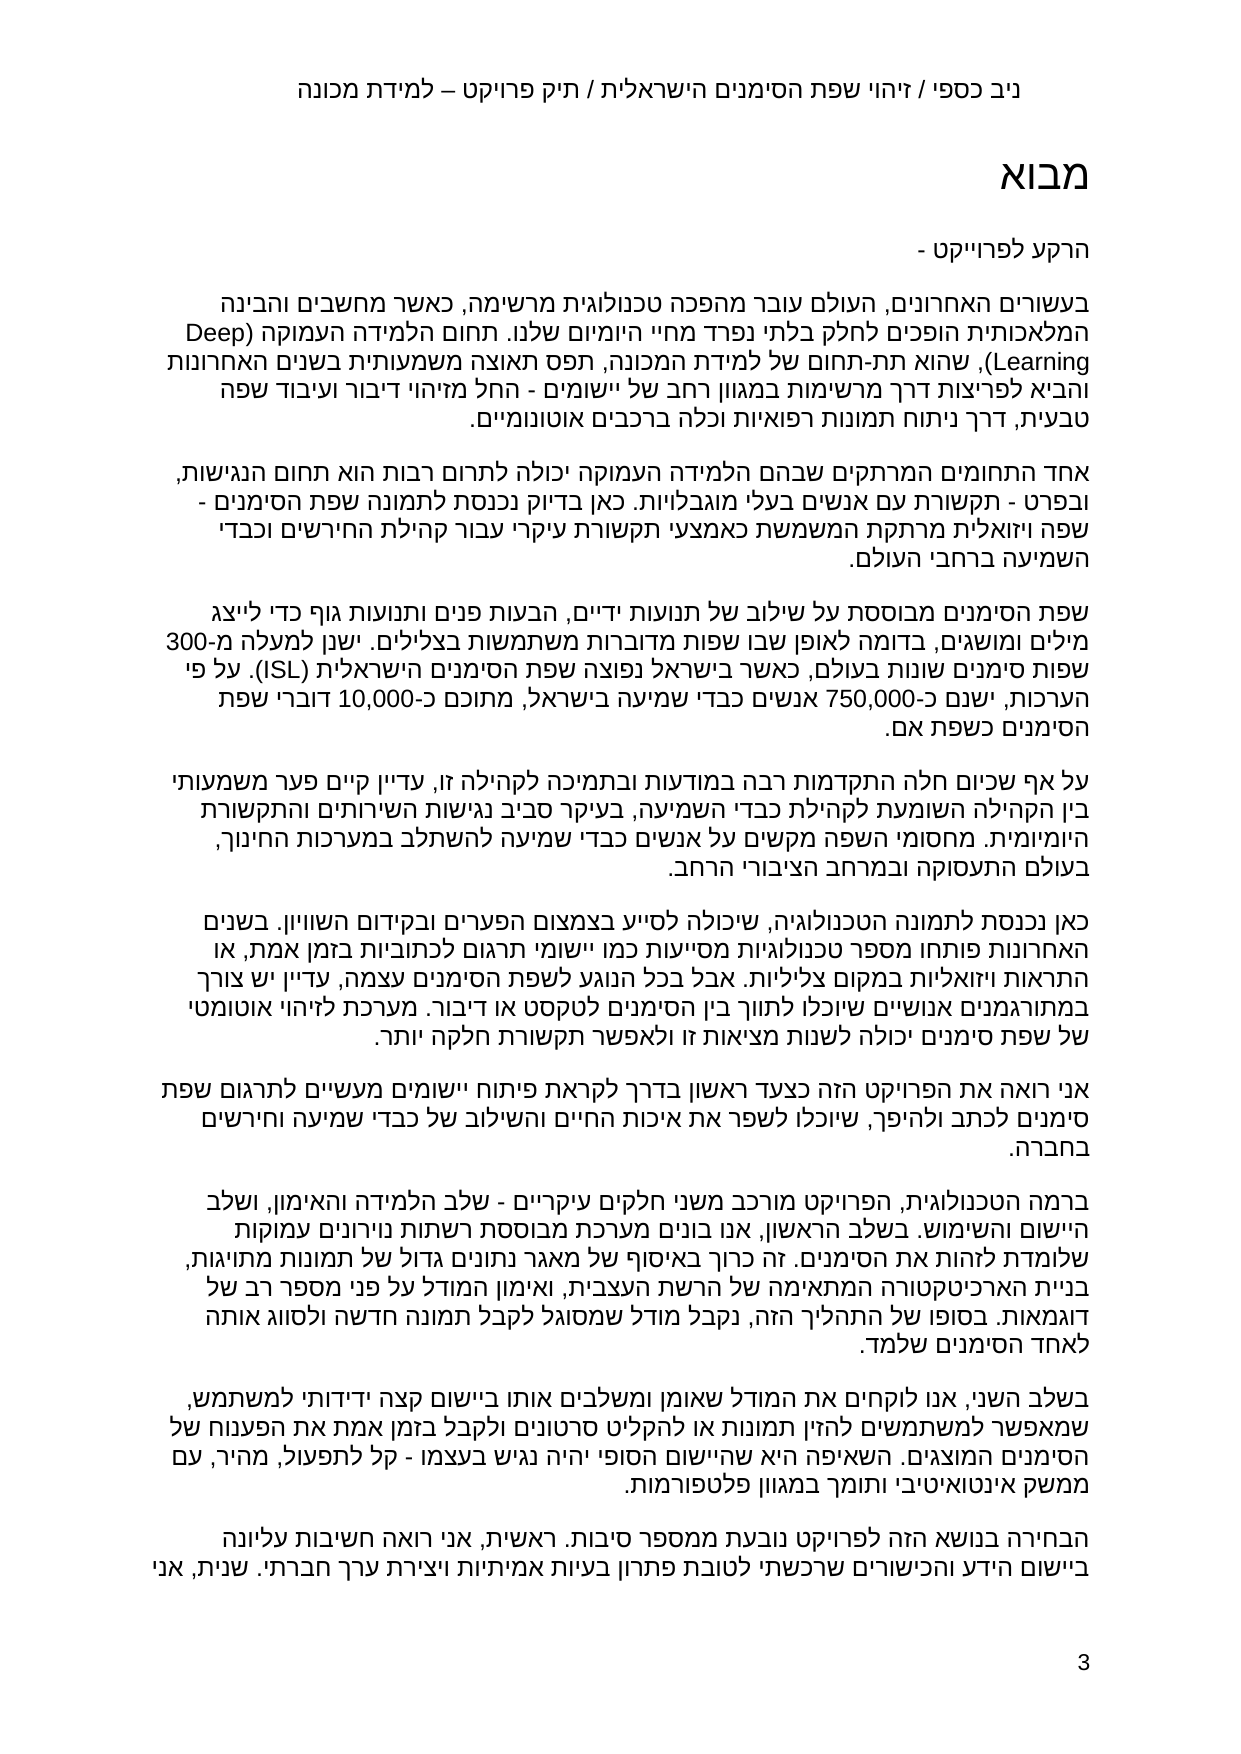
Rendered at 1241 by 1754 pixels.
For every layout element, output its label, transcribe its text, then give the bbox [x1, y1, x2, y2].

text על אף שכיום חלה התקדמות רבה במודעות ובתמיכה לקהילה זו, עדיין קיים פער משמעותי בין הקהילה השומעת לקהילת כבדי השמיעה, בעיקר סביב נגישות השירותים והתקשורת היומיומית. מחסומי השפה מקשים על אנשים כבדי שמיעה להשתלב במערכות החינוך, בעולם התעסוקה ובמרחב הציבורי הרחב. [150, 767, 1090, 882]
text כאן נכנסת לתמונה הטכנולוגיה, שיכולה לסייע בצמצום הפערים ובקידום השוויון. בשנים האחרונות פותחו מספר טכנולוגיות מסייעות כמו יישומי תרגום לכתוביות בזמן אמת, או התראות ויזואליות במקום צליליות. אבל בכל הנוגע לשפת הסימנים עצמה, עדיין יש צורך במתורגמנים אנושיים שיוכלו לתווך בין הסימנים לטקסט או דיבור. מערכת לזיהוי אוטומטי של שפת סימנים יכולה לשנות מציאות זו ולאפשר תקשורת חלקה יותר. [150, 907, 1090, 1050]
subtitle הרקע לפרוייקט - [150, 235, 1090, 264]
text אחד התחומים המרתקים שבהם הלמידה העמוקה יכולה לתרום רבות הוא תחום הנגישות, ובפרט - תקשורת עם אנשים בעלי מוגבלויות. כאן בדיוק נכנסת לתמונה שפת הסימנים - שפה ויזואלית מרתקת המשמשת כאמצעי תקשורת עיקרי עבור קהילת החירשים וכבדי השמיעה ברחבי העולם. [150, 458, 1090, 573]
text אני רואה את הפרויקט הזה כצעד ראשון בדרך לקראת פיתוח יישומים מעשיים לתרגום שפת סימנים לכתב ולהיפך, שיוכלו לשפר את איכות החיים והשילוב של כבדי שמיעה וחירשים בחברה. [150, 1075, 1090, 1162]
text ברמה הטכנולוגית, הפרויקט מורכב משני חלקים עיקריים - שלב הלמידה והאימון, ושלב היישום והשימוש. בשלב הראשון, אנו בונים מערכת מבוססת רשתות נוירונים עמוקות שלומדת לזהות את הסימנים. זה כרוך באיסוף של מאגר נתונים גדול של תמונות מתויגות, בניית הארכיטקטורה המתאימה של הרשת העצבית, ואימון המודל על פני מספר רב של דוגמאות. בסופו של התהליך הזה, נקבל מודל שמסוגל לקבל תמונה חדשה ולסווג אותה לאחד הסימנים שלמד. [150, 1187, 1090, 1359]
subtitle מבוא [150, 150, 1090, 198]
text שפת הסימנים מבוססת על שילוב של תנועות ידיים, הבעות פנים ותנועות גוף כדי לייצג מילים ומושגים, בדומה לאופן שבו שפות מדוברות משתמשות בצלילים. ישנן למעלה מ-300 שפות סימנים שונות בעולם, כאשר בישראל נפוצה שפת הסימנים הישראלית (ISL). על פי הערכות, ישנם כ-750,000 אנשים כבדי שמיעה בישראל, מתוכם כ-10,000 דוברי שפת הסימנים כשפת אם. [150, 598, 1090, 742]
text בעשורים האחרונים, העולם עובר מהפכה טכנולוגית מרשימה, כאשר מחשבים והבינה המלאכותית הופכים לחלק בלתי נפרד מחיי היומיום שלנו. תחום הלמידה העמוקה (Deep Learning), שהוא תת-תחום של למידת המכונה, תפס תאוצה משמעותית בשנים האחרונות והביא לפריצות דרך מרשימות במגוון רחב של יישומים - החל מזיהוי דיבור ועיבוד שפה טבעית, דרך ניתוח תמונות רפואיות וכלה ברכבים אוטונומיים. [150, 289, 1090, 433]
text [150, 1524, 1090, 1582]
text בשלב השני, אנו לוקחים את המודל שאומן ומשלבים אותו ביישום קצה ידידותי למשתמש, שמאפשר למשתמשים להזין תמונות או להקליט סרטונים ולקבל בזמן אמת את הפענוח של הסימנים המוצגים. השאיפה היא שהיישום הסופי יהיה נגיש בעצמו - קל לתפעול, מהיר, עם ממשק אינטואיטיבי ותומך במגוון פלטפורמות. [150, 1384, 1090, 1499]
